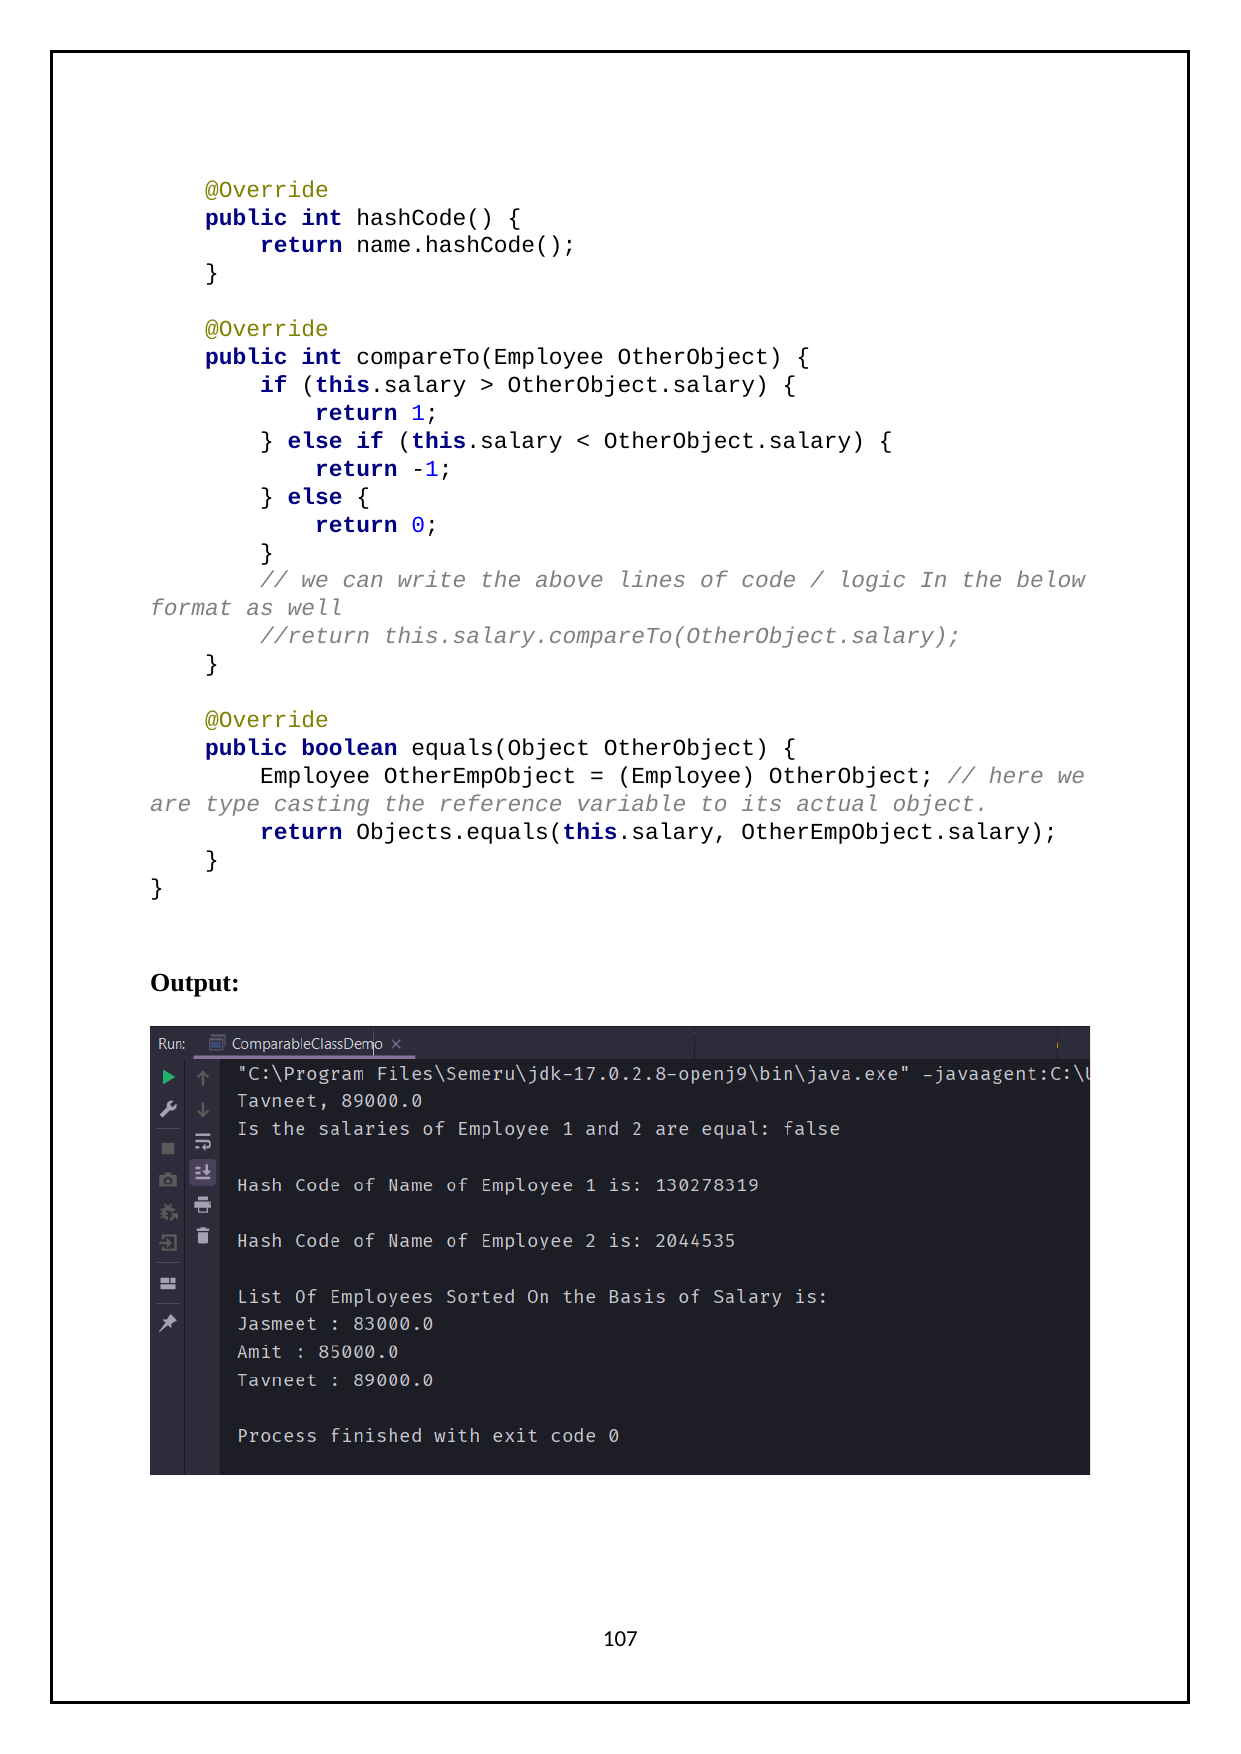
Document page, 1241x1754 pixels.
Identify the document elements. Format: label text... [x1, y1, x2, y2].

text Output: [150, 967, 1090, 997]
picture [150, 1026, 1091, 1475]
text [150, 150, 1090, 902]
